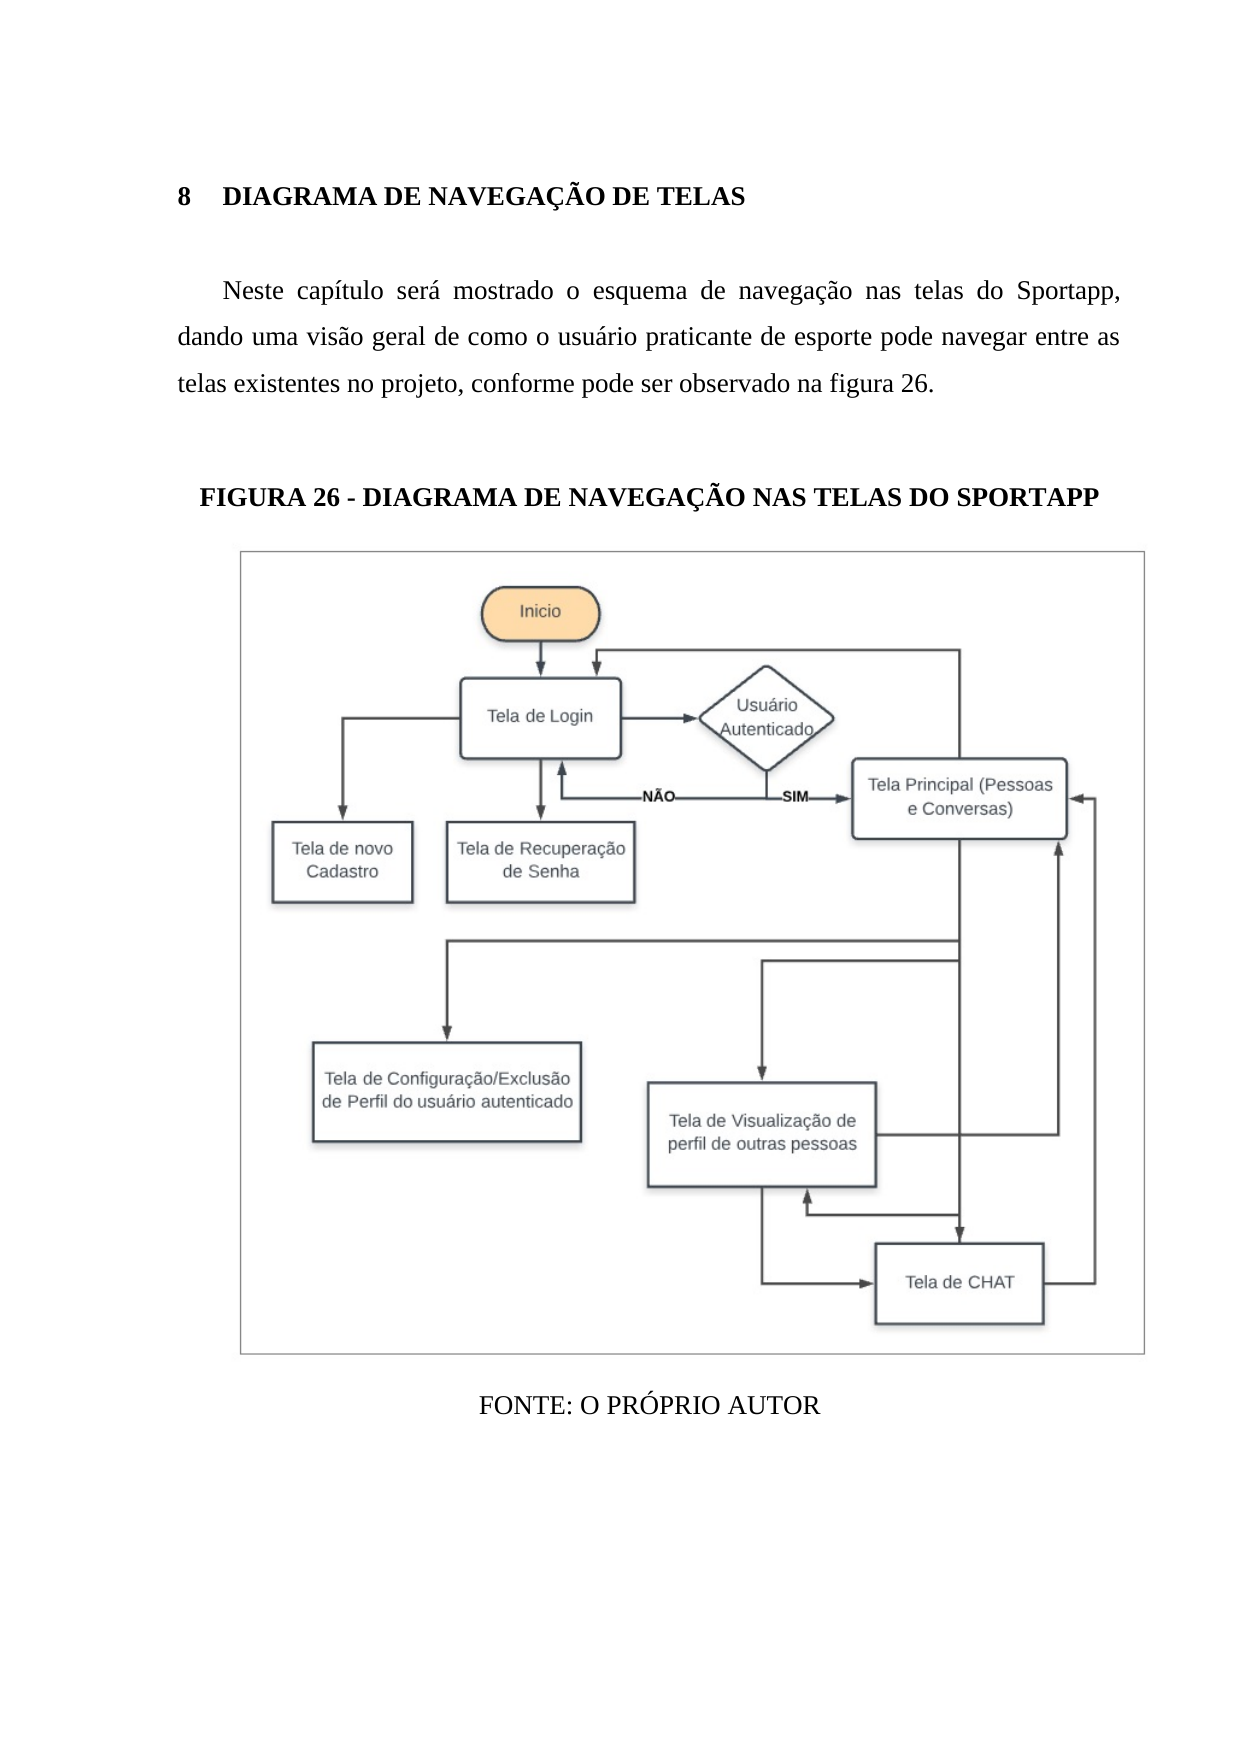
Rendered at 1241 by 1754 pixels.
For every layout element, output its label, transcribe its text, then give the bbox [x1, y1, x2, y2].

picture [222, 533, 1168, 1374]
subtitle diagrama de navegação de telas [177, 180, 1122, 212]
text FIGURA 26 - DIAGRAMA DE NAVEGAÇÃO NAS TELAS DO SPORTAPP [177, 481, 1122, 512]
text Neste capítulo será mostrado o esquema de navegação nas telas do Sportapp, dando uma visão geral de como o usuário praticante de esporte pode navegar entre as telas existentes no projeto, conforme pode ser observado na figura 26. [177, 274, 1122, 398]
text FONTE: O PRÓPRIO AUTOR [177, 1389, 1122, 1420]
